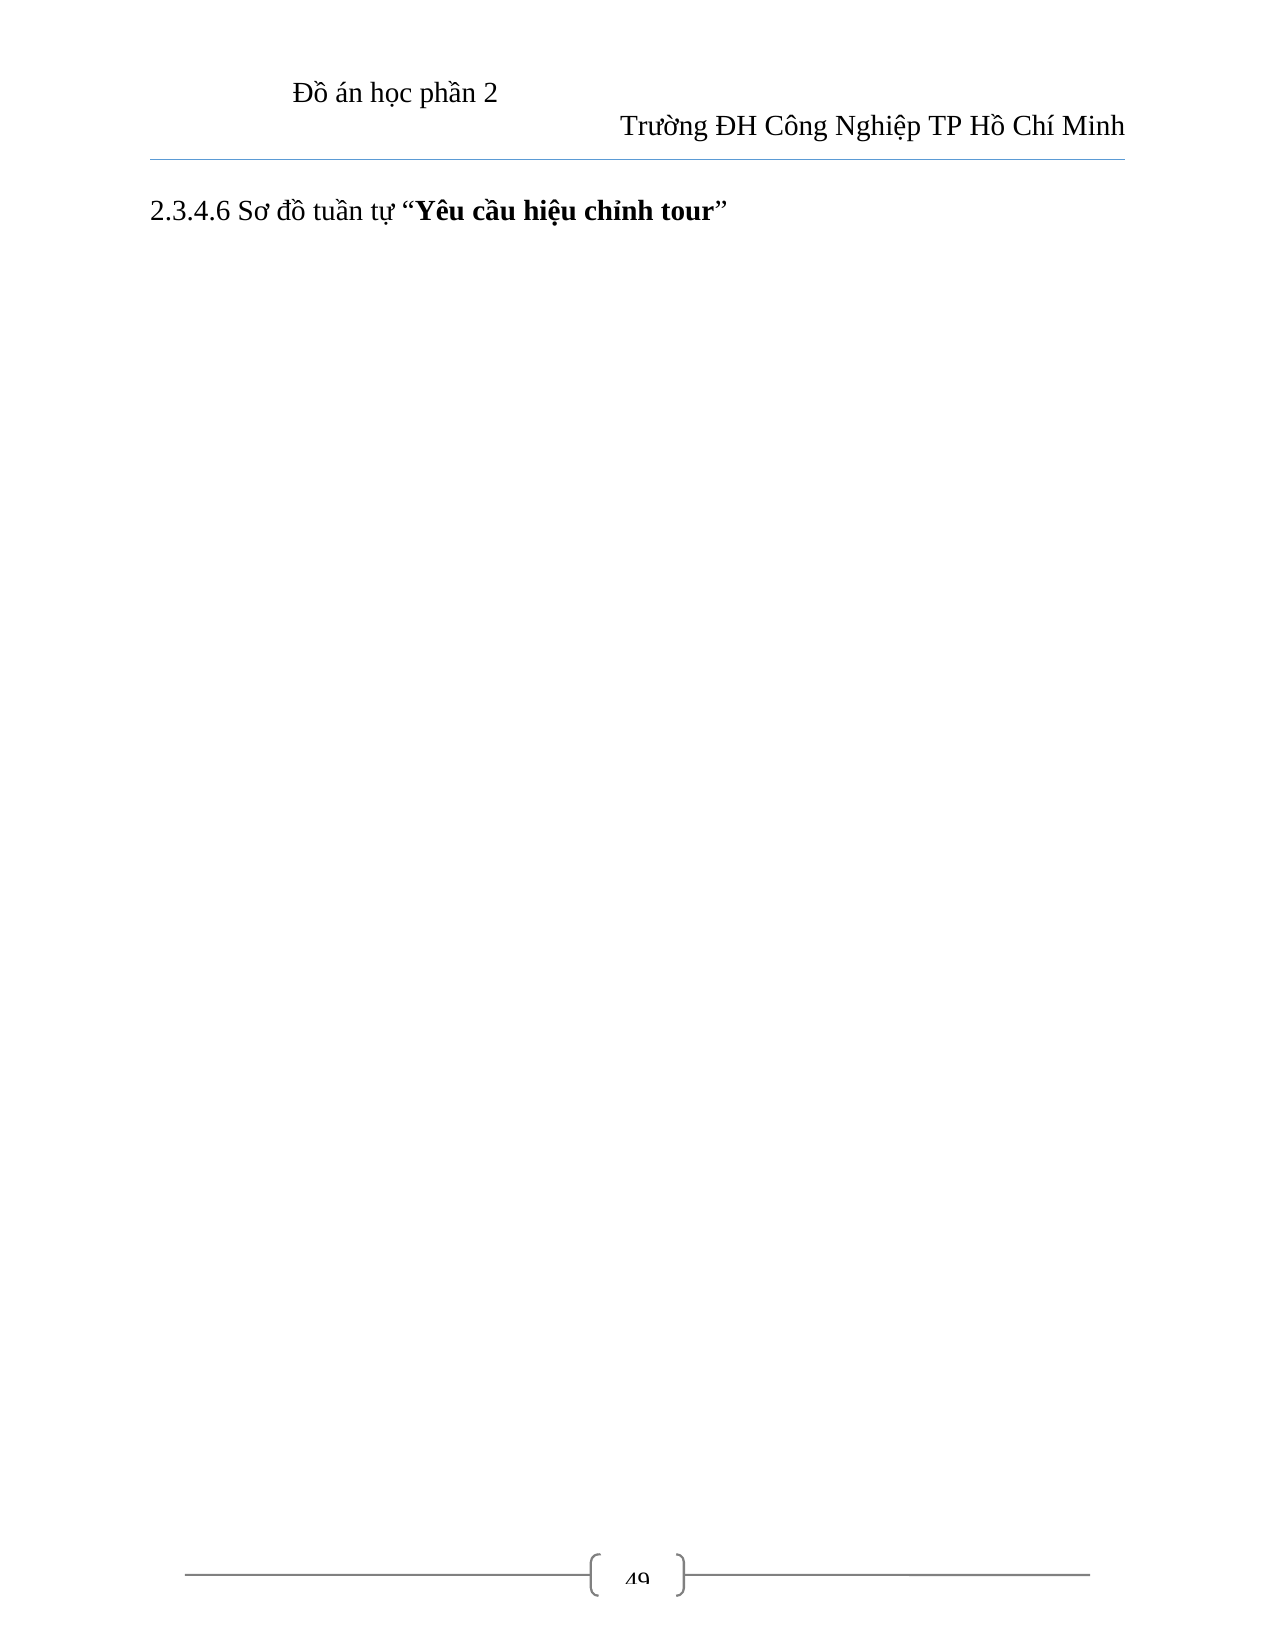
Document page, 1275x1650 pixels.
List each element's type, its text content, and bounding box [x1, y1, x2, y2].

subtitle 2.3.4.6 Sơ đồ tuần tự “Yêu cầu hiệu chỉnh tour” [150, 193, 1125, 227]
